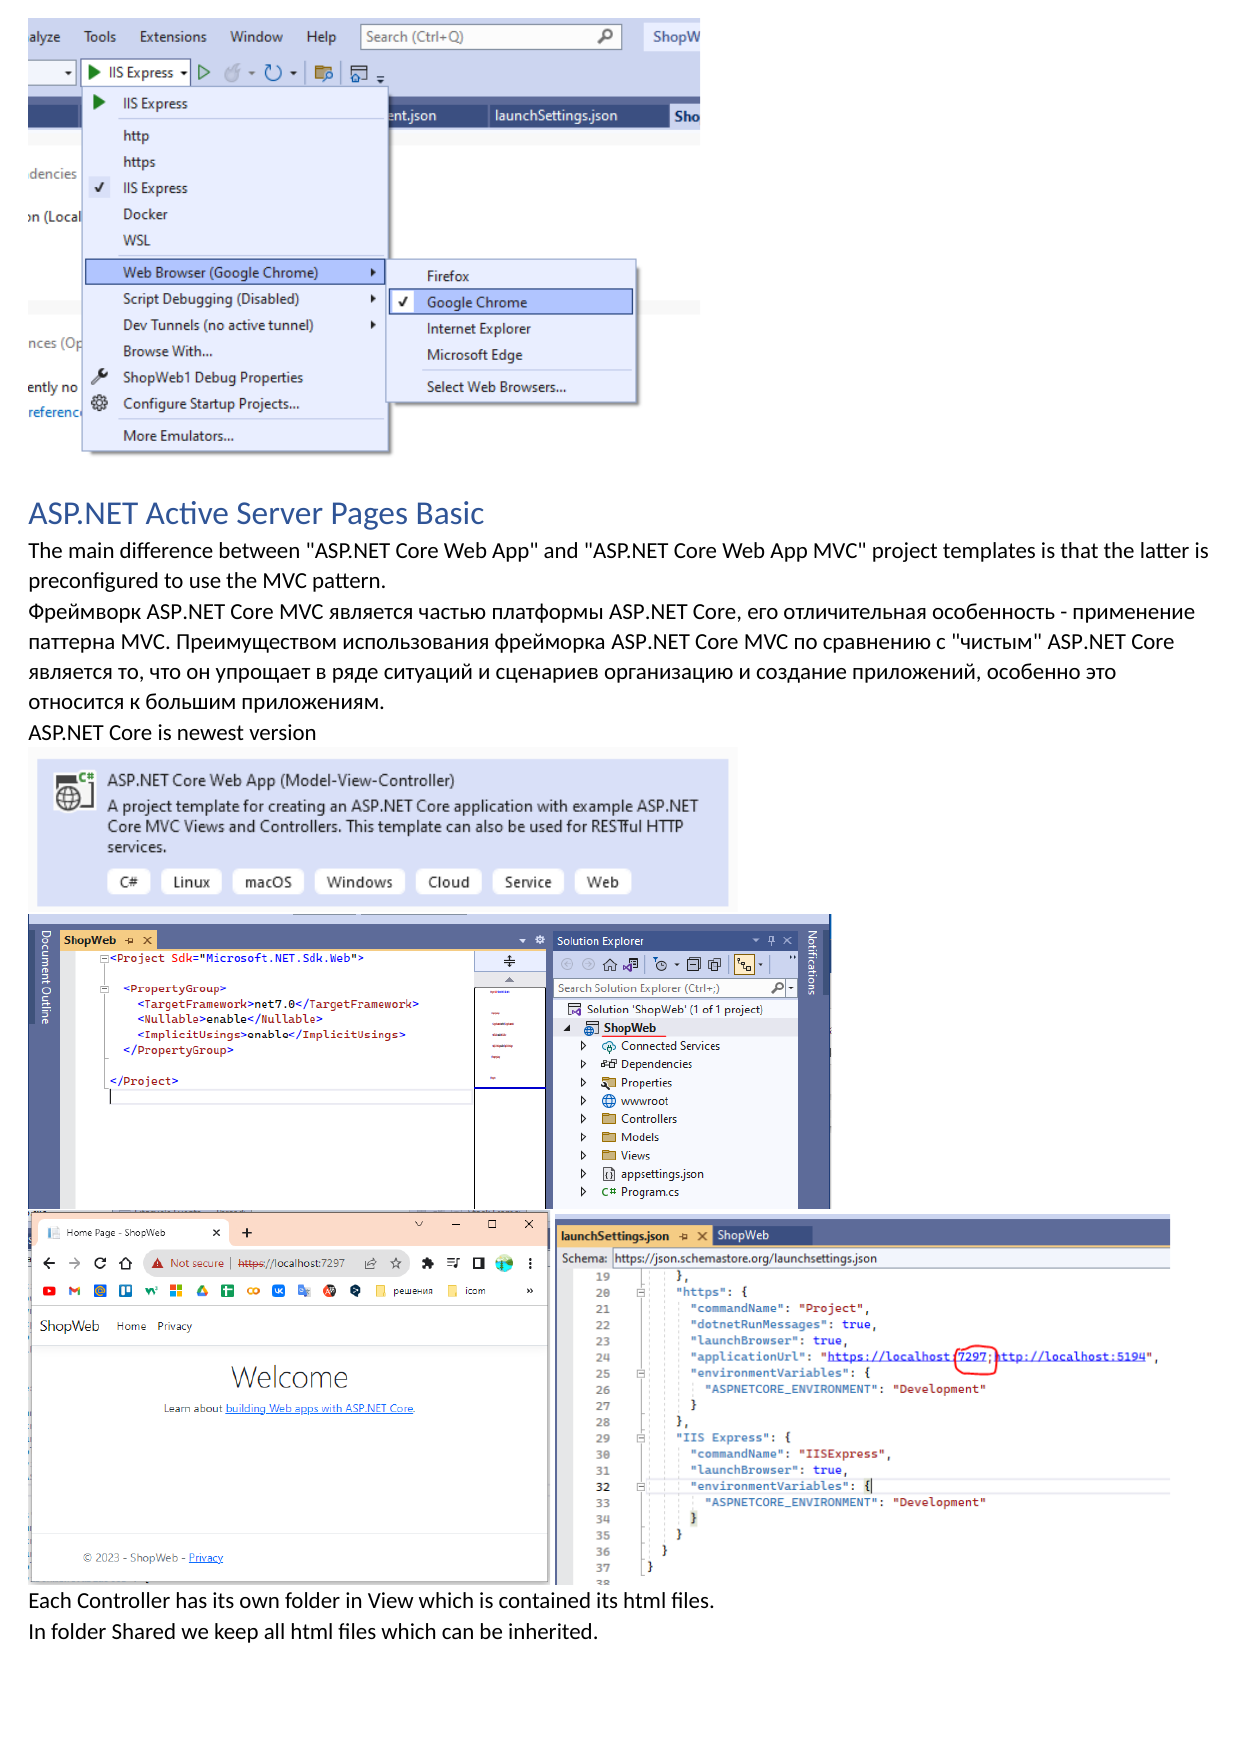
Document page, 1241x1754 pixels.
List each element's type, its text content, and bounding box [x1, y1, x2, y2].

picture [28, 747, 738, 912]
text Each Controller has its own folder in View which is contained its html files. [28, 1587, 1219, 1615]
text ASP.NET Core is newest version [28, 718, 1219, 746]
picture [28, 914, 832, 1209]
text In folder Shared we keep all html files which can be inherited. [28, 1617, 1219, 1645]
subtitle ASP.NET Active Server Pages Basic [28, 492, 1219, 533]
text Фреймворк ASP.NET Core MVC является частью платформы ASP.NET Core, его отличительная особенность - применение паттерна MVC. Преимуществом использования фрейморка ASP.NET Core MVC по сравнению с "чистым" ASP.NET Core является то, что он упрощает в ряде ситуаций и сценариев организацию и создание приложений, особенно это относится к большим приложениям. [28, 597, 1219, 715]
picture [555, 1214, 1171, 1585]
picture [28, 1210, 550, 1585]
text The main difference between "ASP.NET Core Web App" and "ASP.NET Core Web App MVC" project templates is that the latter is preconfigured to use the MVC pattern. [28, 536, 1219, 594]
picture [28, 18, 700, 460]
